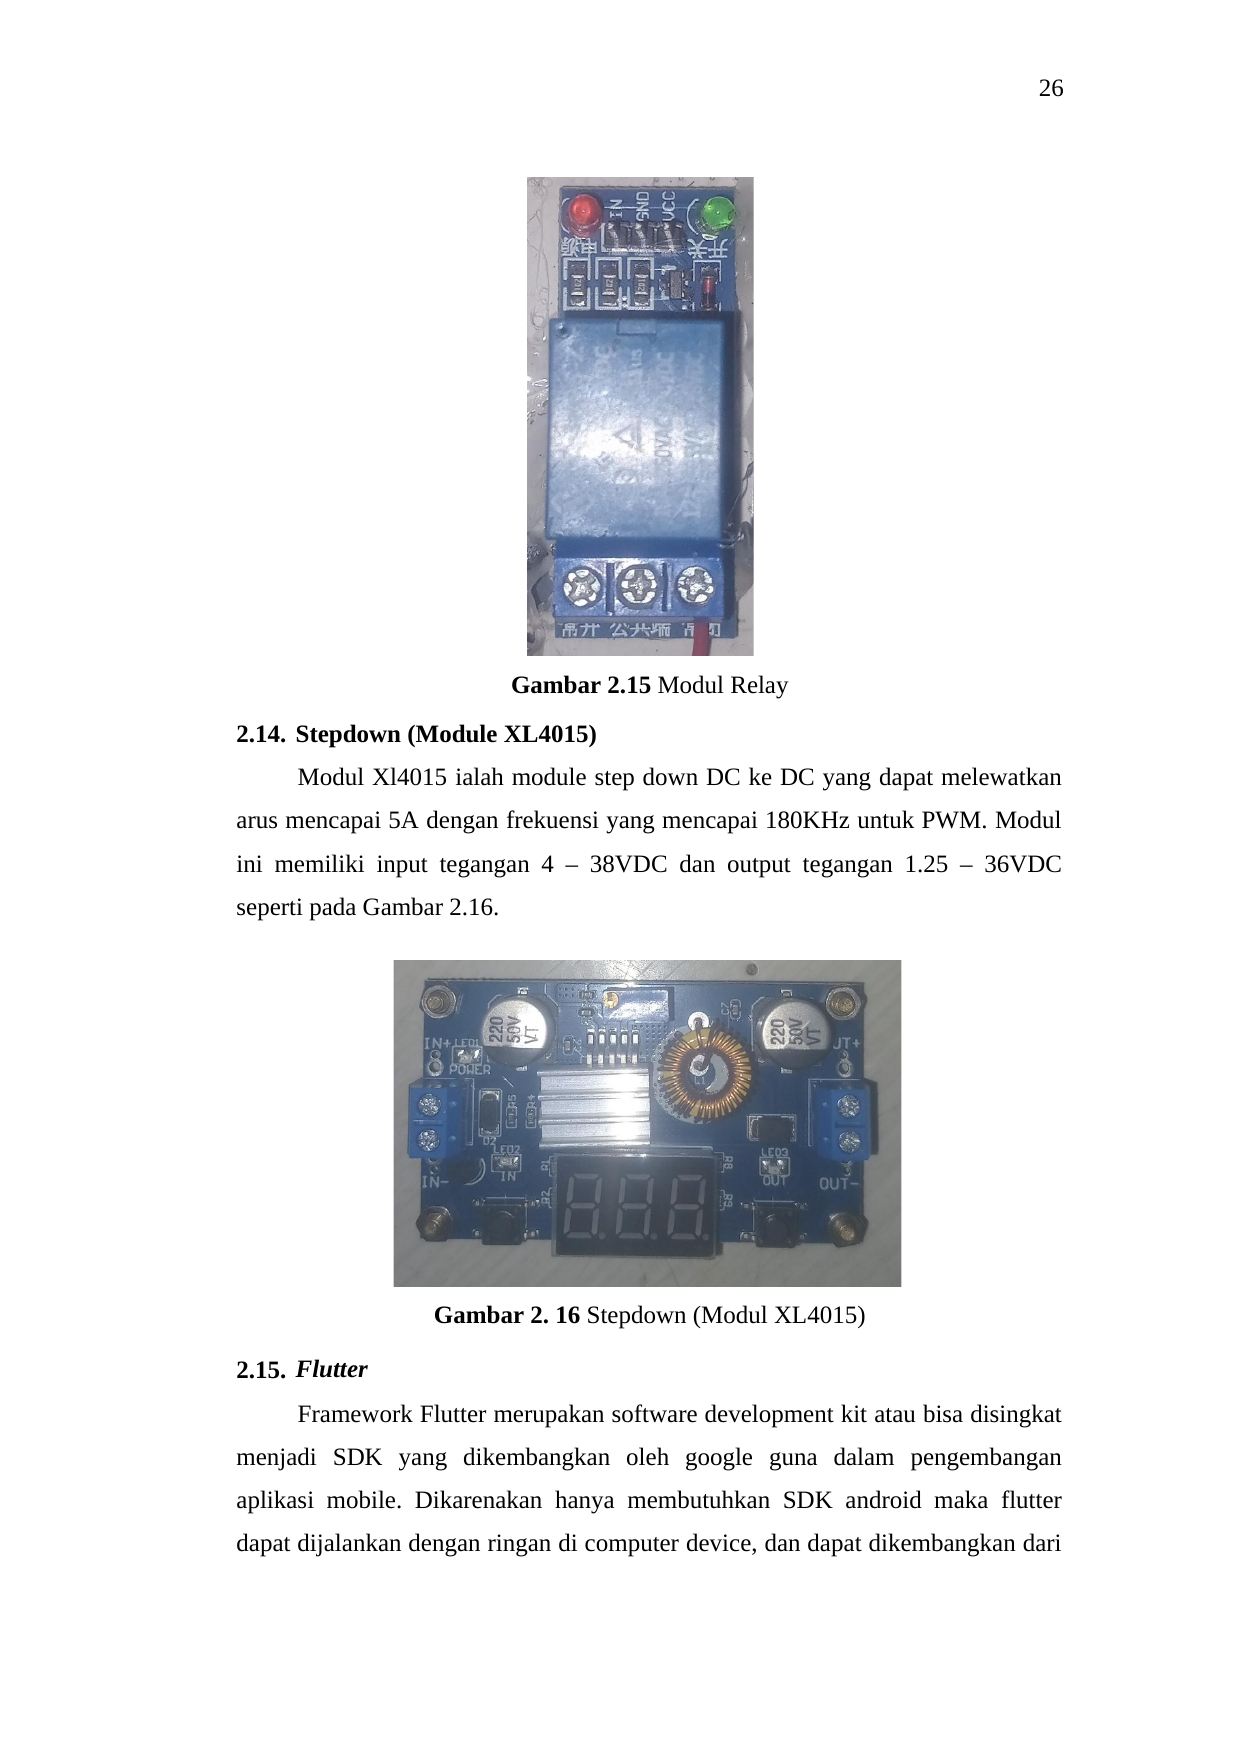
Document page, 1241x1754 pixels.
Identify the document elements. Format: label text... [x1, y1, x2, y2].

subtitle Flutter [236, 1354, 1063, 1384]
picture [527, 177, 754, 656]
text Gambar 2. 16 Stepdown (Modul XL4015) [236, 1301, 1063, 1329]
picture [393, 960, 902, 1287]
text Modul Xl4015 ialah module step down DC ke DC yang dapat melewatkan arus mencapai 5A dengan frekuensi yang mencapai 180KHz untuk PWM. Modul ini memiliki input tegangan 4 – 38VDC dan output tegangan 1.25 – 36VDC seperti pada Gambar 2.16. [236, 762, 1063, 921]
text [236, 1399, 1063, 1557]
subtitle Stepdown (Module XL4015) [236, 719, 1063, 748]
text Gambar 2.15 Modul Relay [236, 670, 1063, 698]
